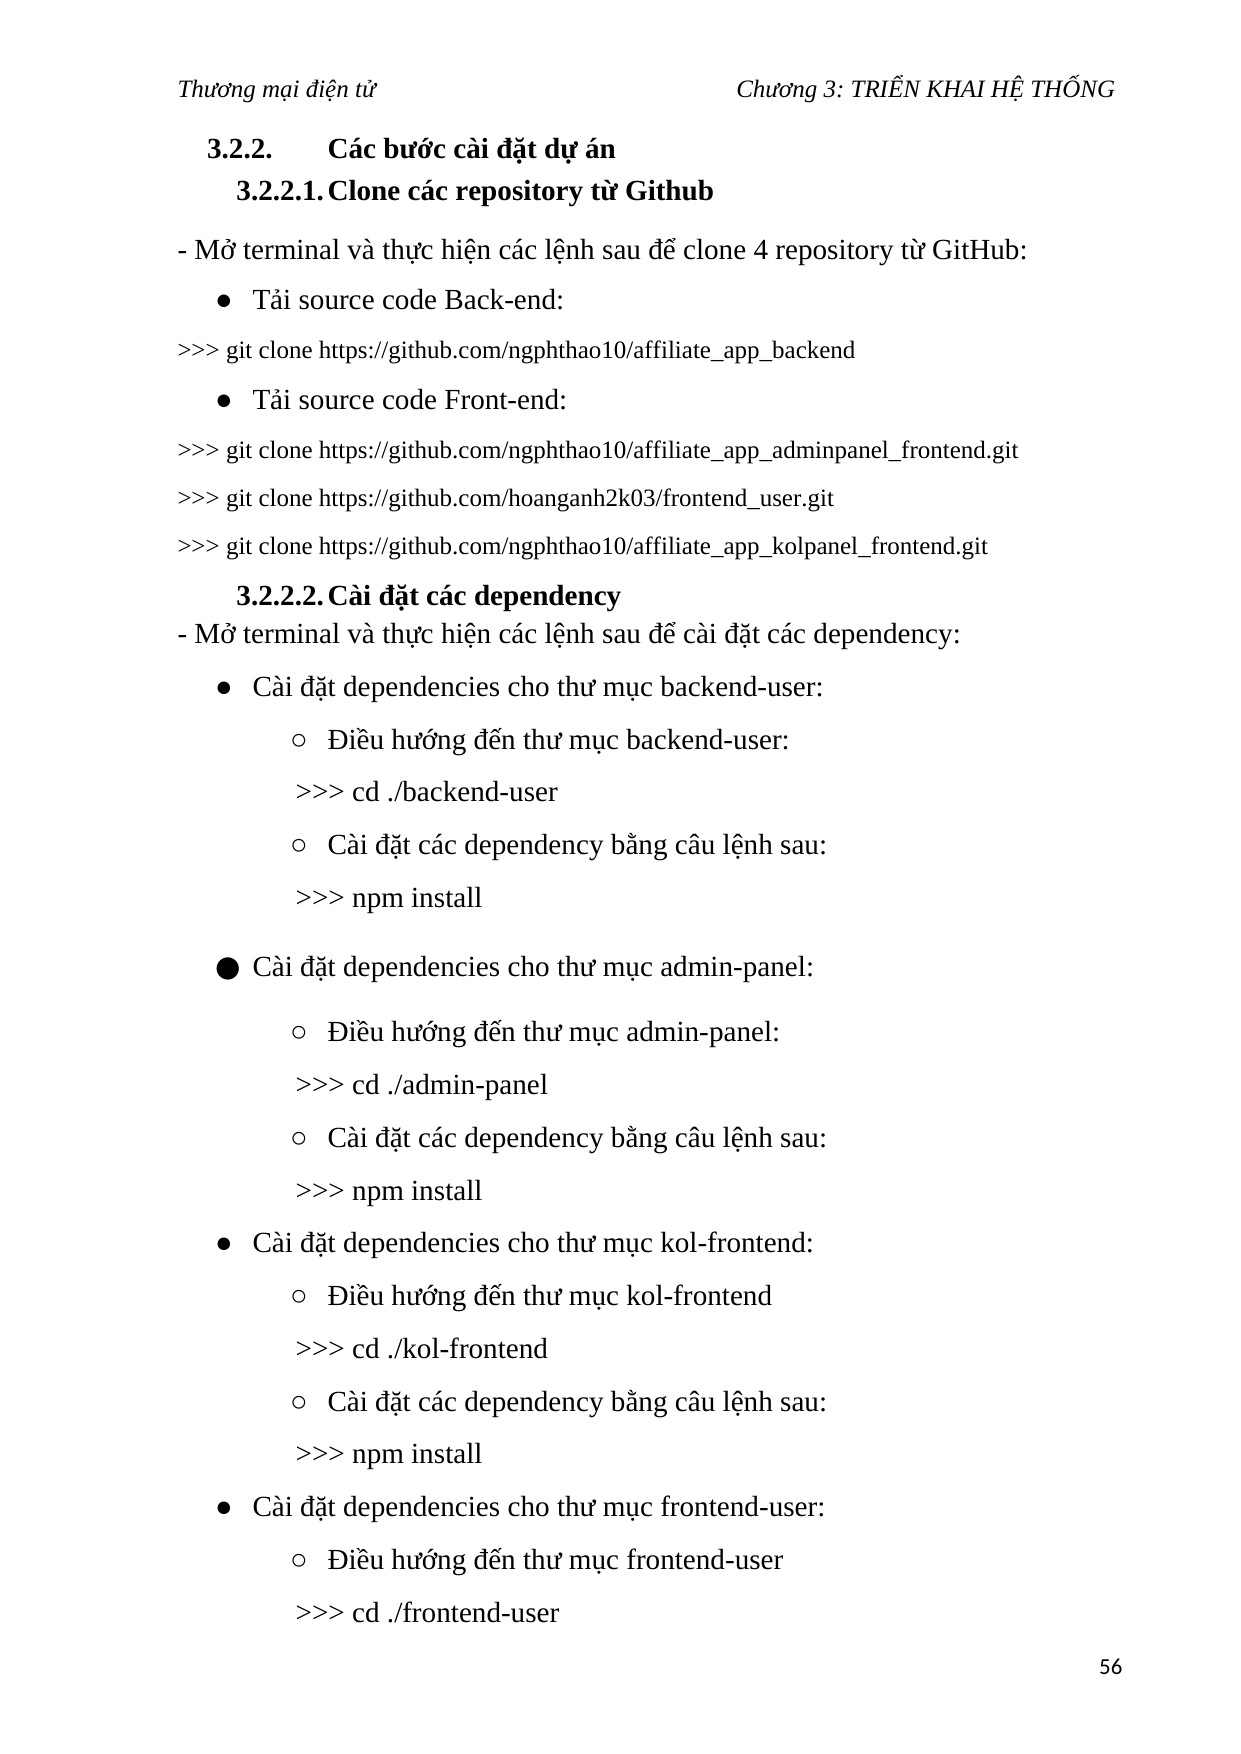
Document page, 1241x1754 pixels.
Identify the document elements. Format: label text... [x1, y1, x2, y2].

list Cài đặt dependencies cho thư mục frontend-user: [215, 1489, 1122, 1523]
text >>> npm install [295, 1437, 1122, 1470]
text >>> cd ./frontend-user [295, 1595, 1122, 1629]
text >>> cd ./admin-panel [295, 1067, 1122, 1101]
list Tải source code Back-end: [215, 282, 1122, 316]
subtitle Các bước cài đặt dự án [207, 131, 1122, 165]
list Tải source code Front-end: [215, 382, 1122, 416]
list Điều hướng đến thư mục kol-frontend [290, 1278, 1122, 1312]
text >>> git clone https://github.com/ngphthao10/affiliate_app_adminpanel_frontend.git [177, 435, 1122, 464]
list Điều hướng đến thư mục frontend-user [290, 1542, 1122, 1576]
list Cài đặt các dependency bằng câu lệnh sau: [290, 827, 1122, 861]
subtitle Cài đặt các dependency [236, 578, 1122, 612]
text - Mở terminal và thực hiện các lệnh sau để clone 4 repository từ GitHub: [177, 232, 1122, 265]
text >>> npm install [295, 880, 1122, 914]
list Cài đặt dependencies cho thư mục backend-user: [215, 669, 1122, 702]
subtitle Clone các repository từ Github [236, 173, 1122, 207]
text >>> npm install [295, 1173, 1122, 1206]
text >>> cd ./kol-frontend [295, 1331, 1122, 1364]
list Cài đặt các dependency bằng câu lệnh sau: [290, 1120, 1122, 1153]
list Điều hướng đến thư mục backend-user: [290, 722, 1122, 755]
list Cài đặt dependencies cho thư mục admin-panel: [215, 933, 1122, 993]
list Điều hướng đến thư mục admin-panel: [290, 1014, 1122, 1048]
text >>> git clone https://github.com/hoanganh2k03/frontend_user.git [177, 483, 1122, 512]
text >>> git clone https://github.com/ngphthao10/affiliate_app_kolpanel_frontend.git [177, 531, 1122, 559]
text - Mở terminal và thực hiện các lệnh sau để cài đặt các dependency: [177, 616, 1122, 650]
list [290, 1384, 1122, 1417]
text >>> cd ./backend-user [295, 774, 1122, 808]
text >>> git clone https://github.com/ngphthao10/affiliate_app_backend [177, 335, 1122, 363]
list Cài đặt dependencies cho thư mục kol-frontend: [215, 1225, 1122, 1259]
